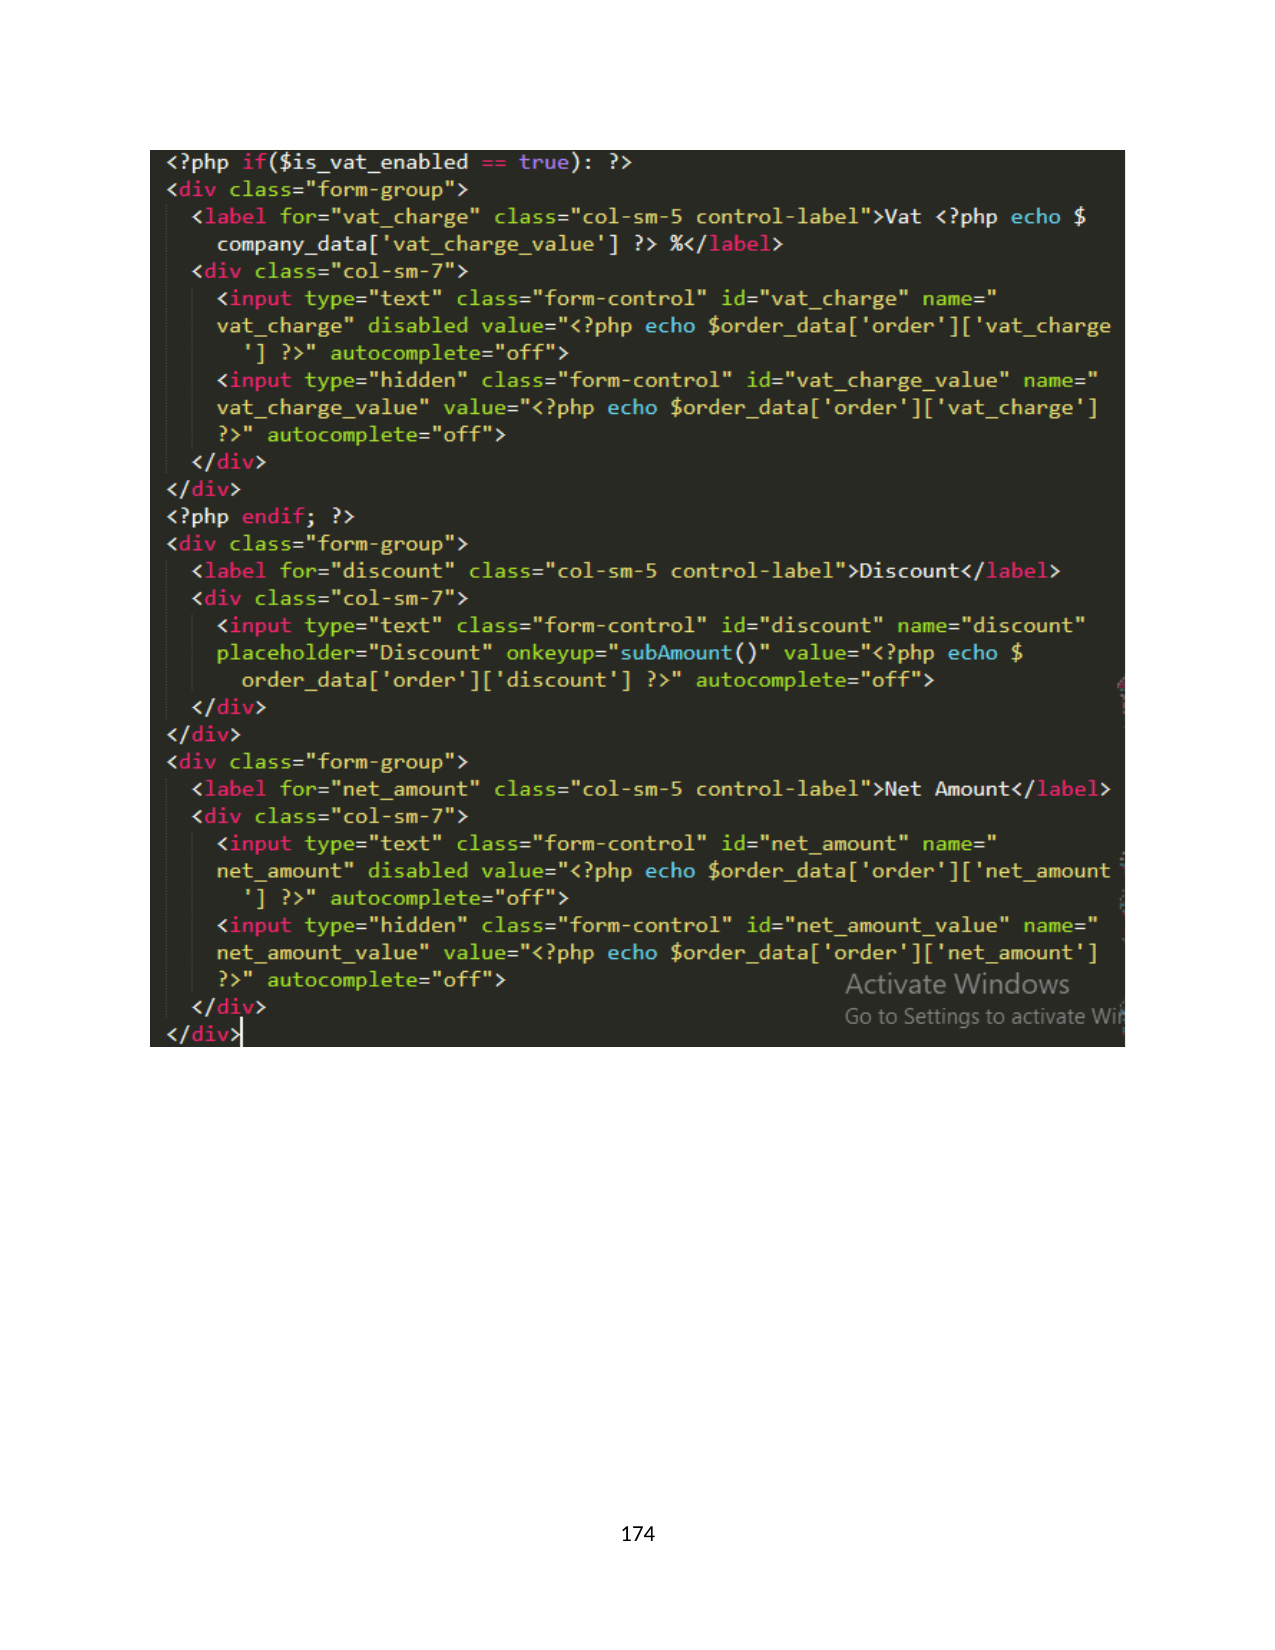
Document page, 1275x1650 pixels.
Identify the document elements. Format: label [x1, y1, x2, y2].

picture [150, 150, 1125, 1047]
